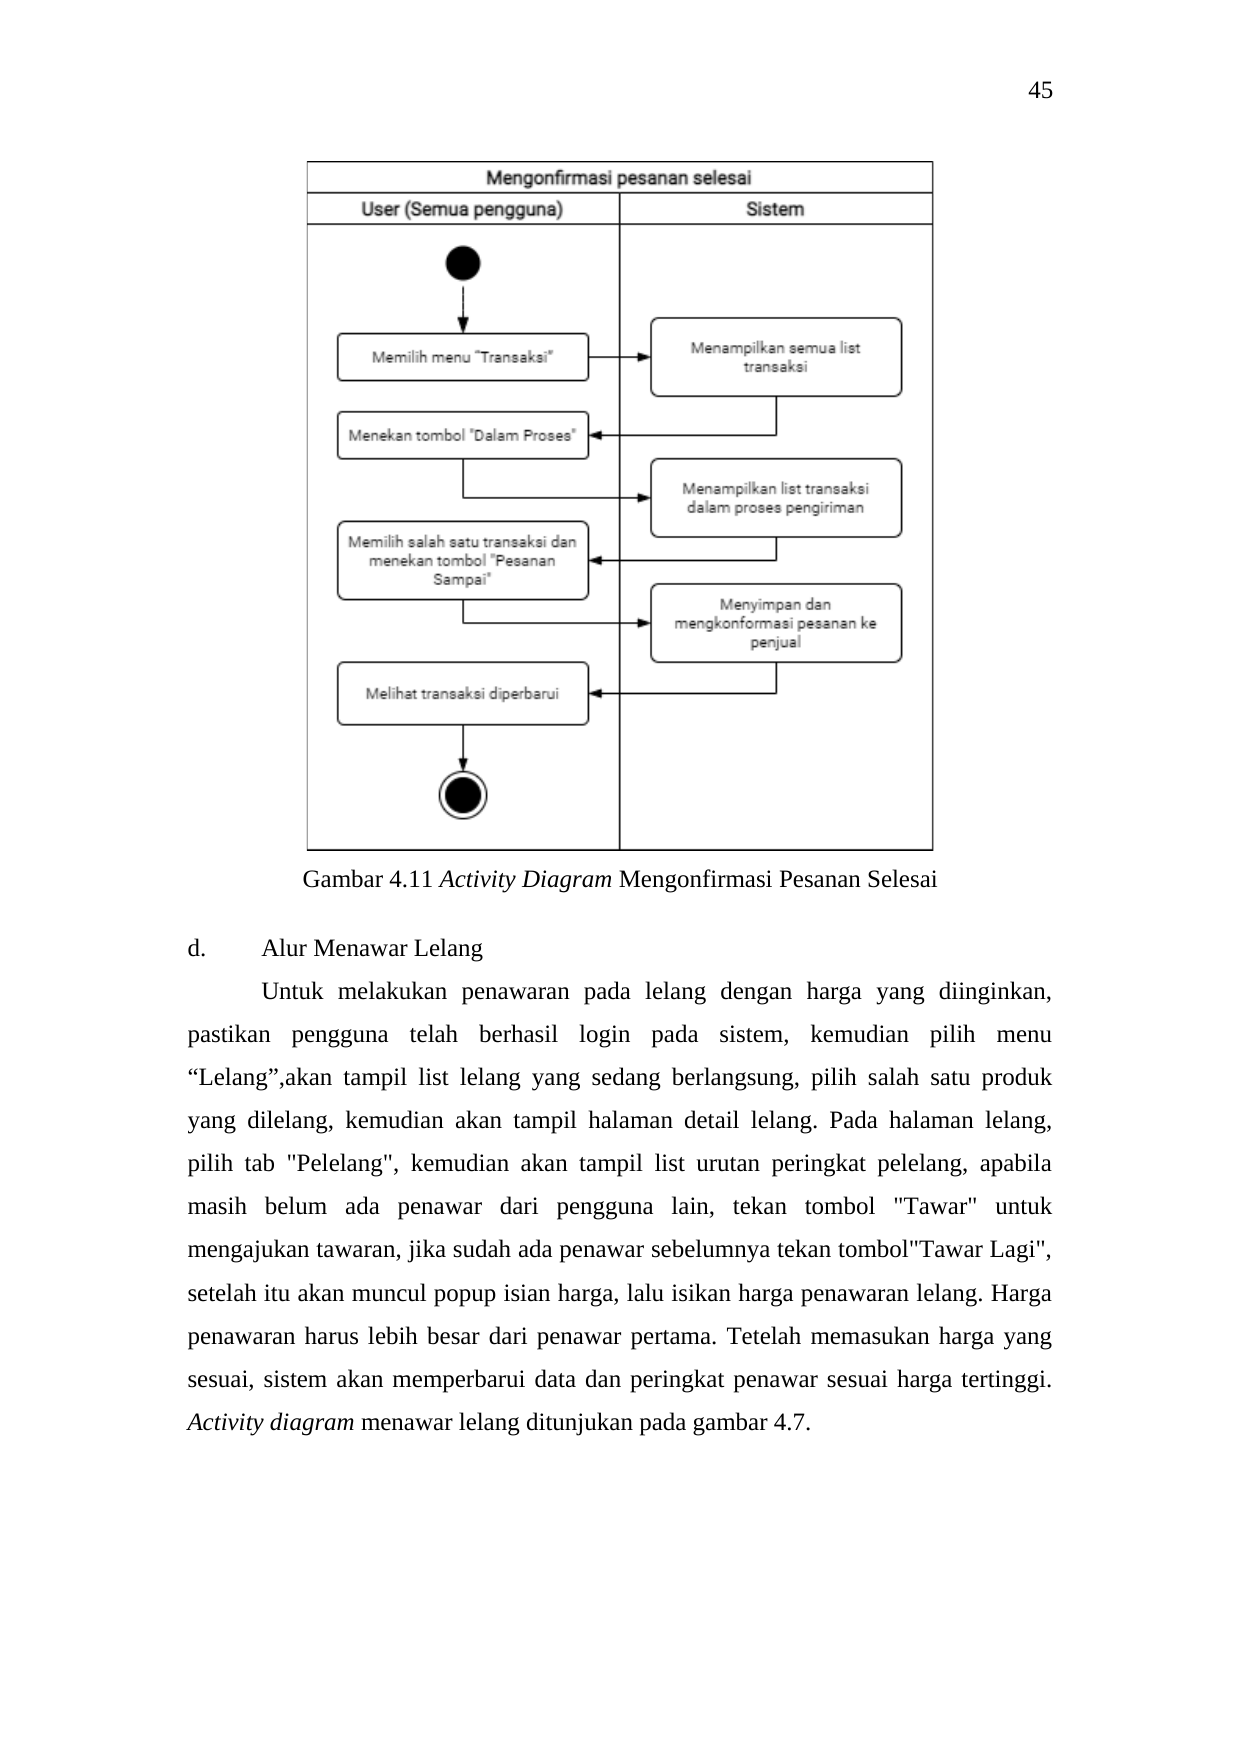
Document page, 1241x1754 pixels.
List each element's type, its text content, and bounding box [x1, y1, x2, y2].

picture [306, 161, 934, 851]
list Alur Menawar Lelang [187, 933, 1053, 961]
text Untuk melakukan penawaran pada lelang dengan harga yang diinginkan, pastikan pengguna telah berhasil login pada sistem, kemudian pilih menu “Lelang”,akan tampil list lelang yang sedang berlangsung, pilih salah satu produk yang dilelang, kemudian akan tampil halaman detail lelang. Pada halaman lelang, pilih tab "Pelelang", kemudian akan tampil list urutan peringkat pelelang, apabila masih belum ada penawar dari pengguna lain, tekan tombol "Tawar" untuk mengajukan tawaran, jika sudah ada penawar sebelumnya tekan tombol"Tawar Lagi", setelah itu akan muncul popup isian harga, lalu isikan harga penawaran lelang. Harga penawaran harus lebih besar dari penawar pertama. Tetelah memasukan harga yang sesuai, sistem akan memperbarui data dan peringkat penawar sesuai harga tertinggi. Activity diagram menawar lelang ditunjukan pada gambar 4.7. [187, 976, 1053, 1436]
